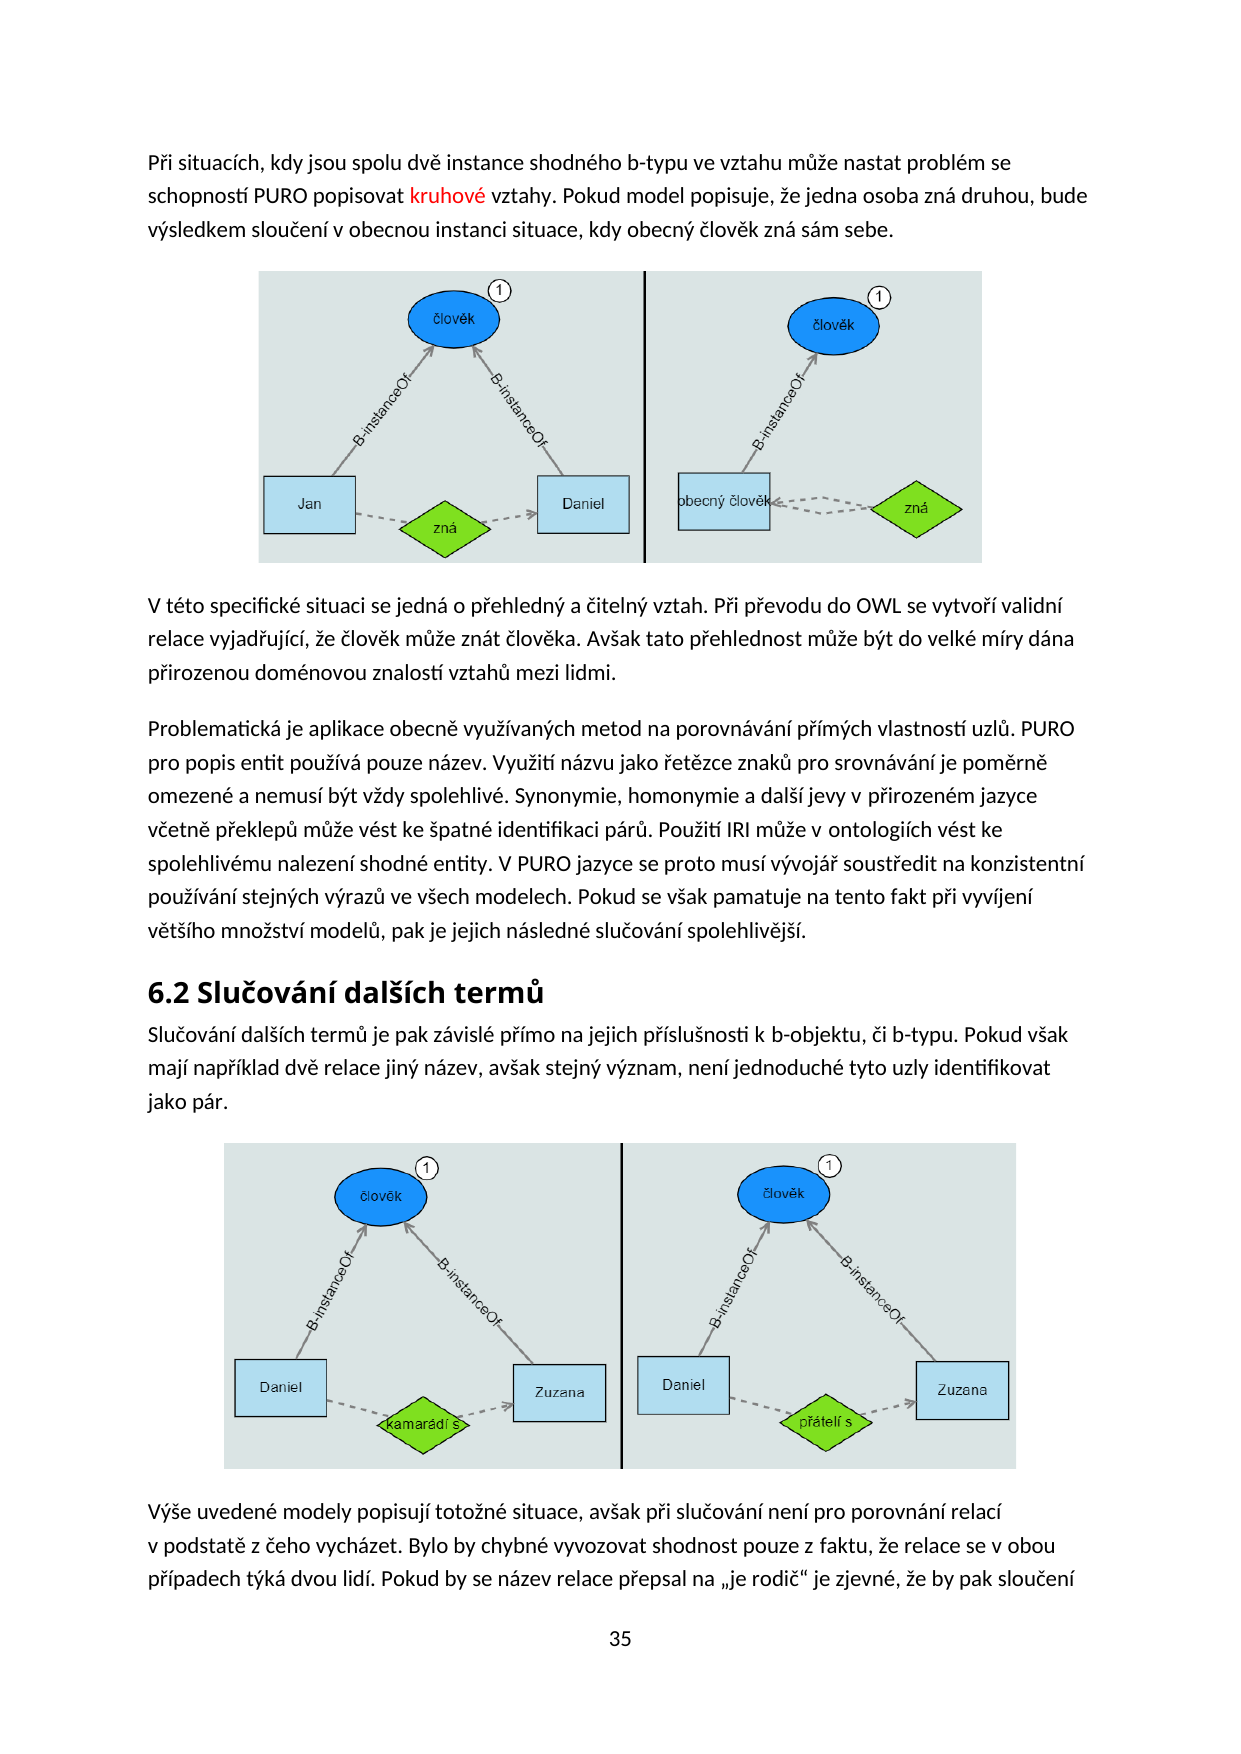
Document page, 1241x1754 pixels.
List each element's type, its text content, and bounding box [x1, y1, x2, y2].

text Slučování dalších termů je pak závislé přímo na jejich příslušnosti k b-objektu, či b-typu. Pokud však mají například dvě relace jiný název, avšak stejný význam, není jednoduché tyto uzly identifikovat jako pár. [148, 1020, 1093, 1115]
text Problematická je aplikace obecně využívaných metod na porovnávání přímých vlastností uzlů. PURO pro popis entit používá pouze název. Využití názvu jako řetězce znaků pro srovnávání je poměrně omezené a nemusí být vždy spolehlivé. Synonymie, homonymie a další jevy v přirozeném jazyce včetně překlepů může vést ke špatné identifikaci párů. Použití IRI může v ontologiích vést ke spolehlivému nalezení shodné entity. V PURO jazyce se proto musí vývojář soustředit na konzistentní používání stejných výrazů ve všech modelech. Pokud se však pamatuje na tento fakt při vyvíjení většího množství modelů, pak je jejich následné slučování spolehlivější. [148, 714, 1093, 944]
picture [258, 271, 982, 563]
text Při situacích, kdy jsou spolu dvě instance shodného b-typu ve vztahu může nastat problém se schopností PURO popisovat kruhové vztahy. Pokud model popisuje, že jedna osoba zná druhou, bude výsledkem sloučení v obecnou instanci situace, kdy obecný člověk zná sám sebe. [148, 148, 1093, 243]
text V této specifické situaci se jedná o přehledný a čitelný vztah. Při převodu do OWL se vytvoří validní relace vyjadřující, že člověk může znát člověka. Avšak tato přehlednost může být do velké míry dána přirozenou doménovou znalostí vztahů mezi lidmi. [148, 591, 1093, 686]
picture [224, 1143, 1017, 1469]
subtitle Slučování dalších termů [148, 972, 1093, 1012]
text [148, 1497, 1093, 1592]
